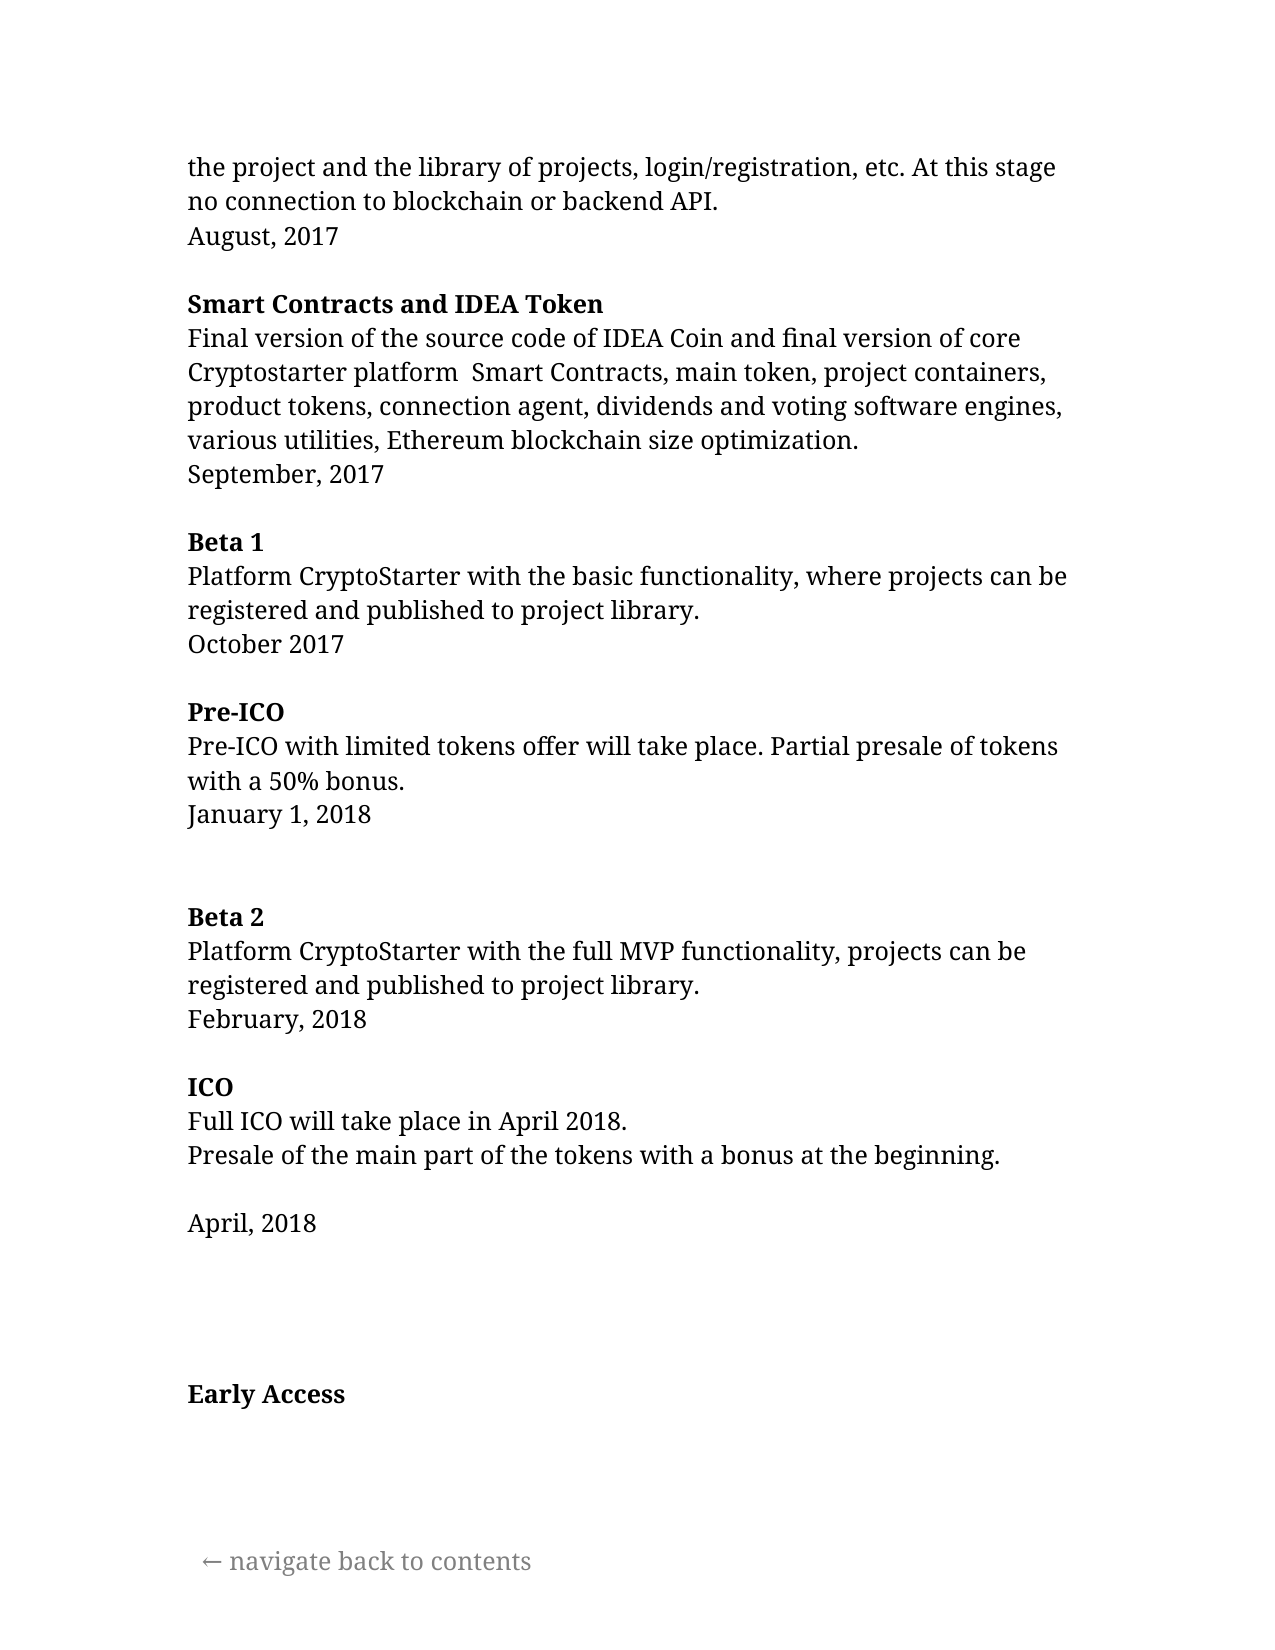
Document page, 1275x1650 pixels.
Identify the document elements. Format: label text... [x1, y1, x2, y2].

text Pre-ICO [187, 695, 1087, 729]
text September, 2017 [187, 457, 1087, 491]
text Full ICO will take place in April 2018. [187, 1104, 1087, 1138]
text Presale of the main part of the tokens with a bonus at the beginning. [187, 1138, 1087, 1172]
text August, 2017 [187, 218, 1087, 252]
text April, 2018 [187, 1206, 1087, 1240]
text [187, 150, 1087, 218]
text Beta 1 [187, 525, 1087, 559]
text Pre-ICO with limited tokens offer will take place. Partial presale of tokens with a 50% bonus. [187, 729, 1087, 797]
text Platform CryptoStarter with the basic functionality, where projects can be registered and published to project library. [187, 559, 1087, 627]
text Smart Contracts and IDEA Token [187, 286, 1087, 320]
text Platform CryptoStarter with the full MVP functionality, projects can be registered and published to project library. [187, 933, 1087, 1002]
text Early Access [187, 1376, 1087, 1410]
text Final version of the source code of IDEA Coin and final version of core Cryptostarter platform Smart Contracts, main token, project containers, product tokens, connection agent, dividends and voting software engines, various utilities, Ethereum blockchain size optimization. [187, 320, 1087, 457]
text Beta 2 [187, 899, 1087, 933]
text January 1, 2018 [187, 797, 1087, 831]
text ICO [187, 1070, 1087, 1104]
text February, 2018 [187, 1002, 1087, 1036]
text October 2017 [187, 627, 1087, 661]
